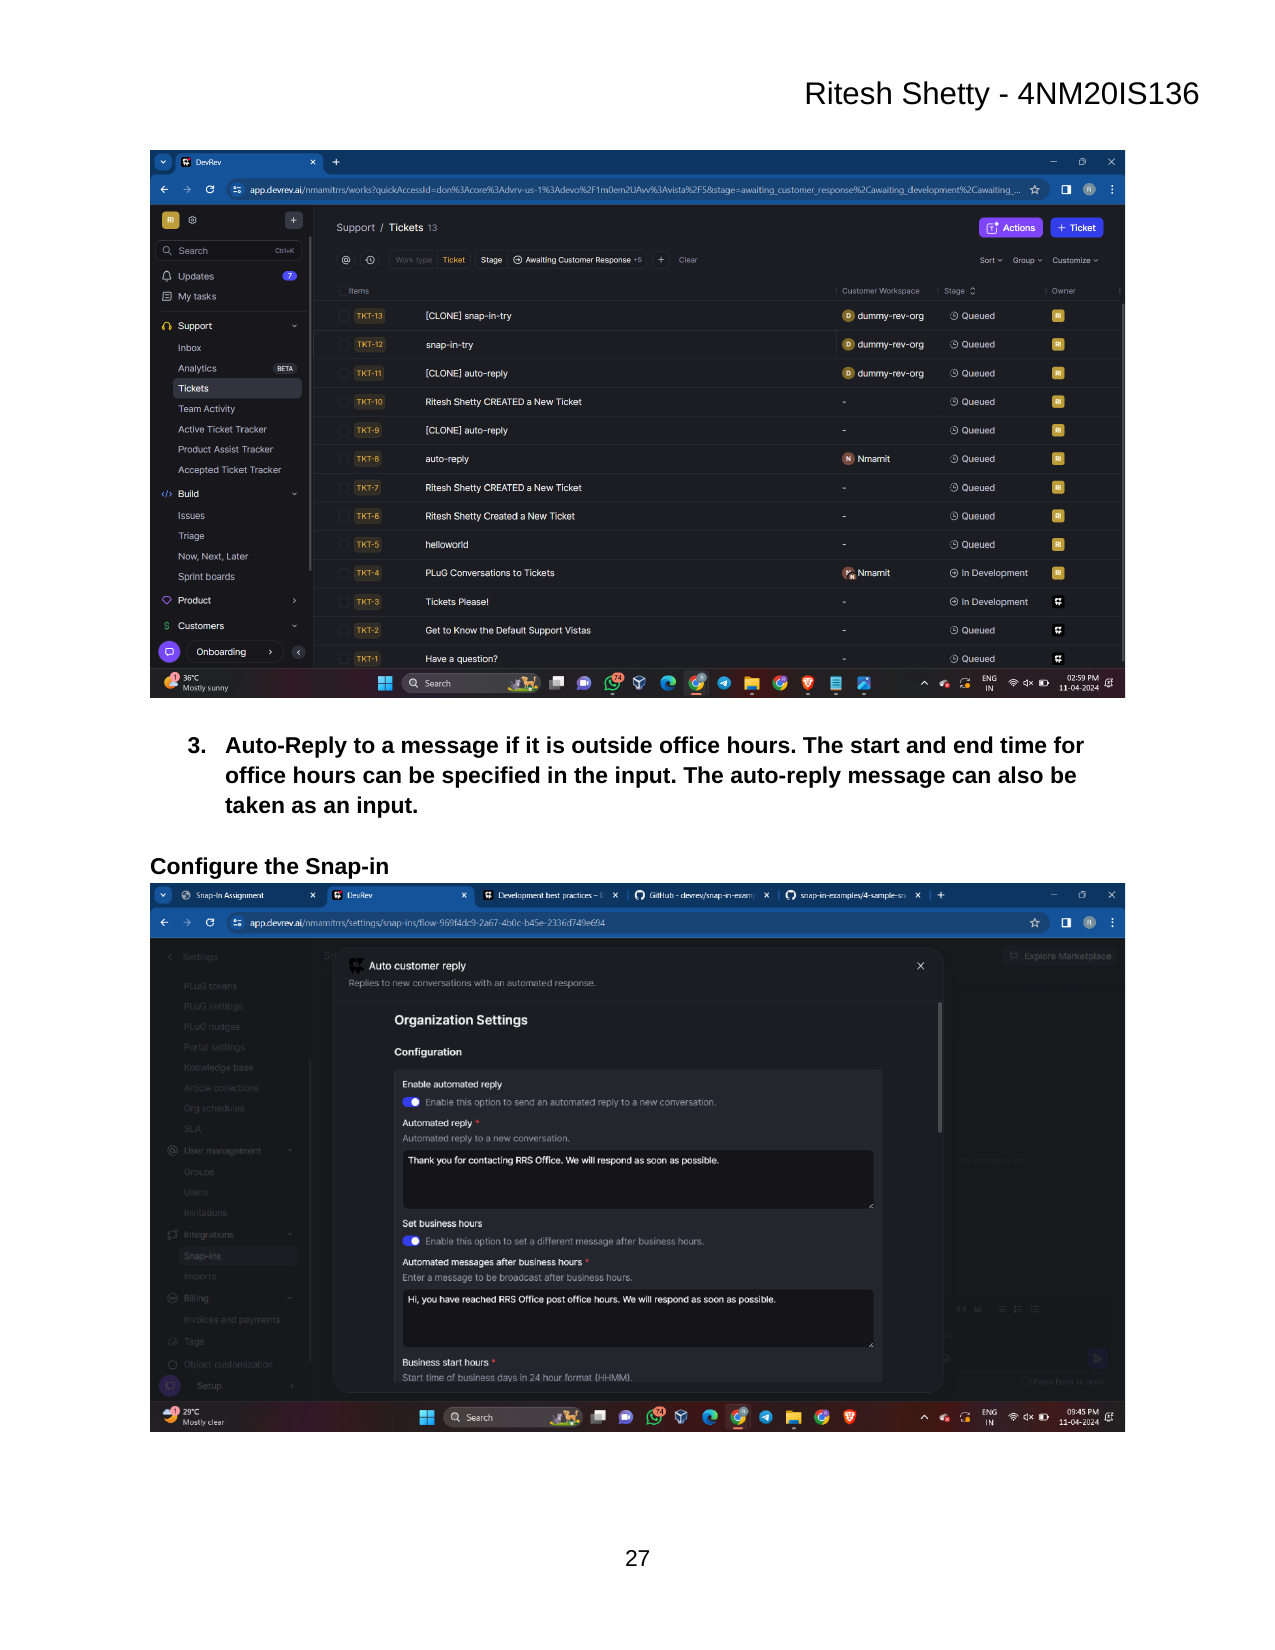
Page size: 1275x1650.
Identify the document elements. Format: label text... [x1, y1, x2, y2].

picture [150, 150, 1125, 698]
picture [150, 883, 1125, 1432]
list Auto-Reply to a message if it is outside office hours. The start and end time for office hours can be specified in the input. The auto-reply message can also be taken as an input. [187, 732, 1125, 819]
text Configure the Snap-in [150, 853, 1125, 879]
